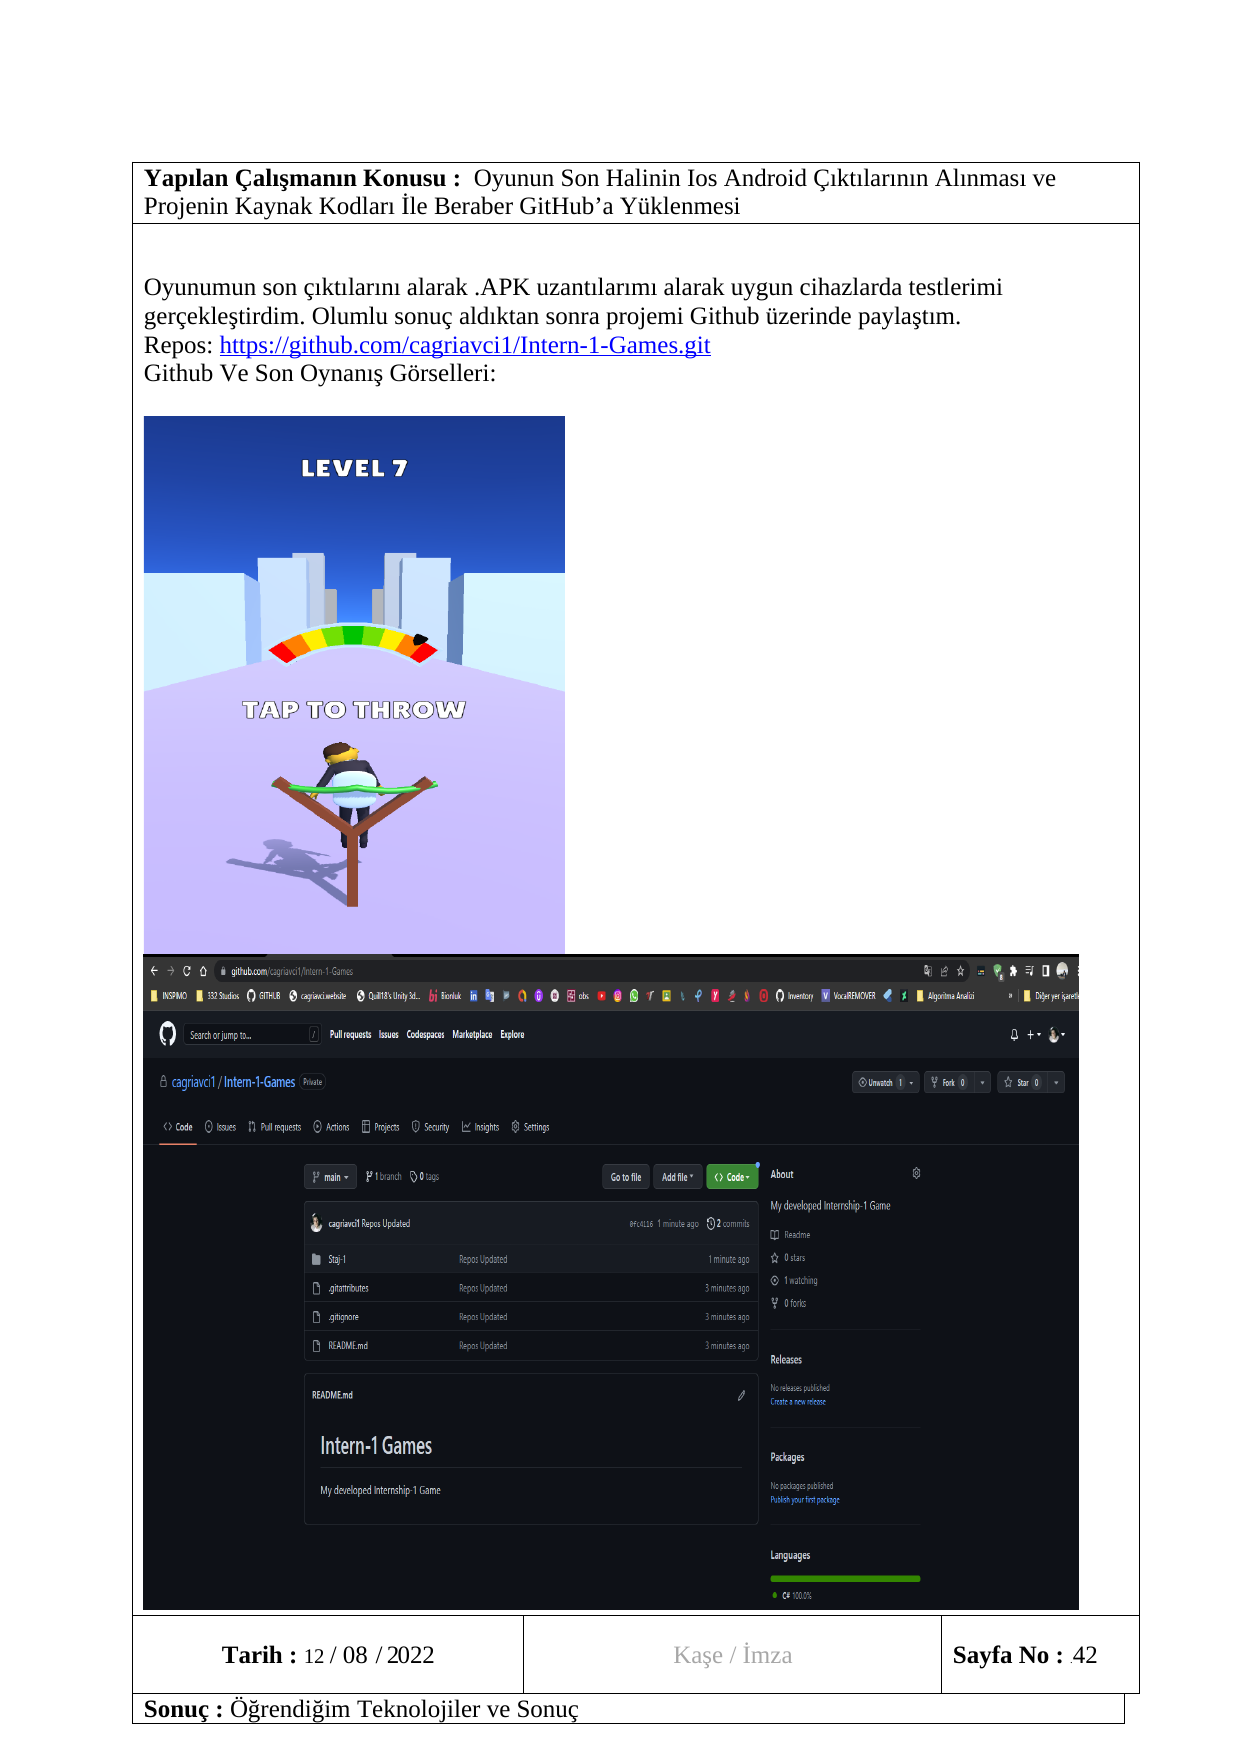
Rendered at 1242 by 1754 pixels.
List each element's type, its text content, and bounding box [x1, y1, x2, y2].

table_cell Tarih : 12 / 08 / 2022 [133, 1616, 523, 1693]
picture [143, 416, 1079, 1610]
table_cell Oyunumun son çıktılarını alarak .APK uzantılarımı alarak uygun cihazlarda testlerimi gerçekleştirdim. Olumlu sonuç aldıktan sonra projemi Github üzerinde paylaştım. Repos: https://github.com/cagriavci1/Intern-1-Games.git Github Ve Son Oynanış Görselleri: [133, 224, 1139, 1615]
table_cell Sayfa No : .42 [942, 1616, 1139, 1693]
table_cell Sonuç : Öğrendiğim Teknolojiler ve Sonuç [133, 1694, 1124, 1723]
table_cell Kaşe / İmza [524, 1616, 941, 1693]
table_header Yapılan Çalışmanın Konusu : Oyunun Son Halinin Ios Android Çıktılarının Alınması ve Projenin Kaynak Kodları İle Beraber GitHub’a Yüklenmesi [133, 163, 1139, 223]
